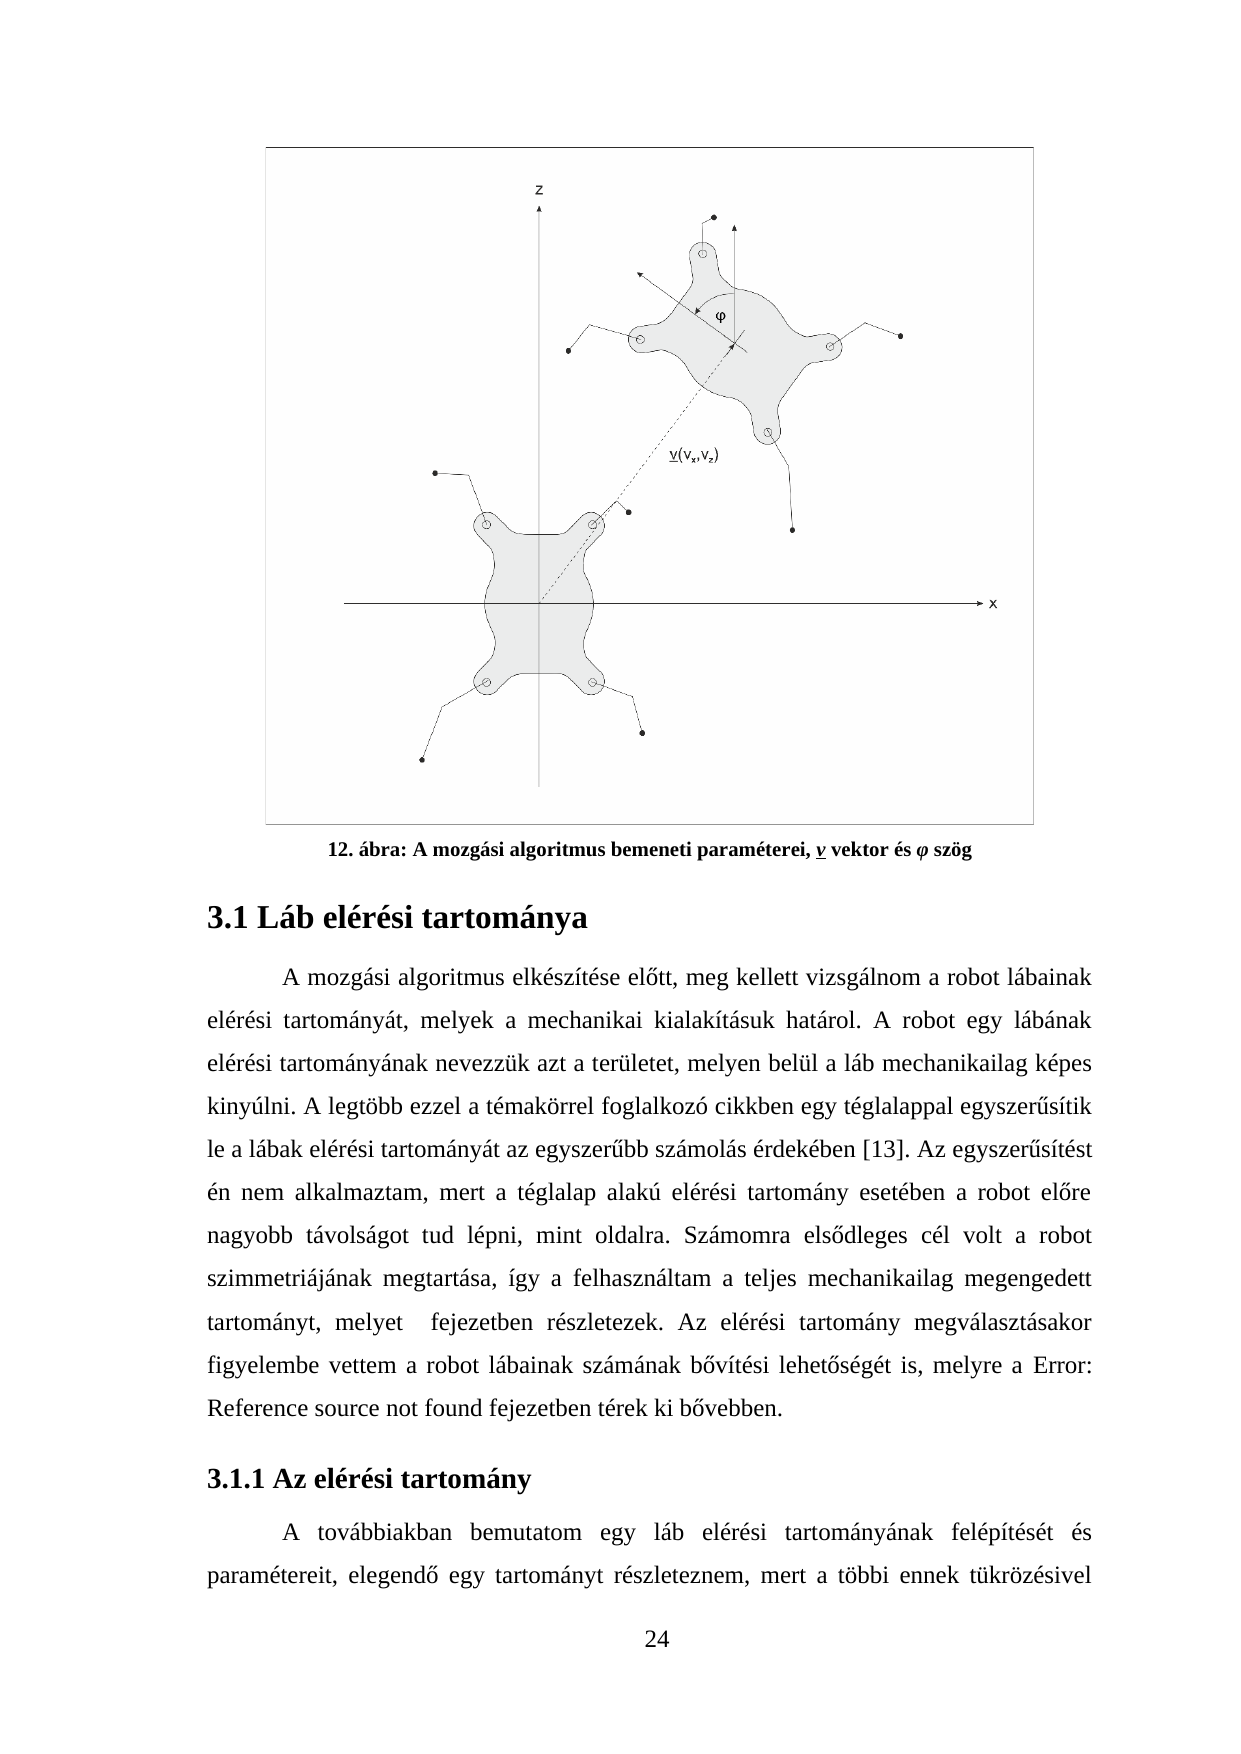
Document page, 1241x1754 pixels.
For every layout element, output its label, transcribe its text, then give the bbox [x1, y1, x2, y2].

text A mozgási algoritmus elkészítése előtt, meg kellett vizsgálnom a robot lábainak elérési tartományát, melyek a mechanikai kialakításuk határol. A robot egy lábának elérési tartományának nevezzük azt a területet, melyen belül a láb mechanikailag képes kinyúlni. A legtöbb ezzel a témakörrel foglalkozó cikkben egy téglalappal egyszerűsítik le a lábak elérési tartományát az egyszerűbb számolás érdekében. Az egyszerűsítést én nem alkalmaztam, mert a téglalap alakú elérési tartomány esetében a robot előre nagyobb távolságot tud lépni, mint oldalra. Számomra elsődleges cél volt a robot szimmetriájának megtartása, így a felhasználtam a teljes mechanikailag megengedett tartományt, melyet 0 fejezetben részletezek. Az elérési tartomány megválasztásakor figyelembe vettem a robot lábainak számának bővítési lehetőségét is, melyre a Hiba! A hivatkozási forrás nem található. fejezetben térek ki bővebben. [207, 962, 1092, 1422]
subtitle Láb elérési tartománya [207, 898, 1092, 936]
text 12. ábra: A mozgási algoritmus bemeneti paraméterei, v vektor és φ szög [207, 837, 1092, 861]
picture [265, 147, 1034, 825]
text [207, 1517, 1092, 1589]
subtitle Az elérési tartomány [207, 1461, 1092, 1494]
